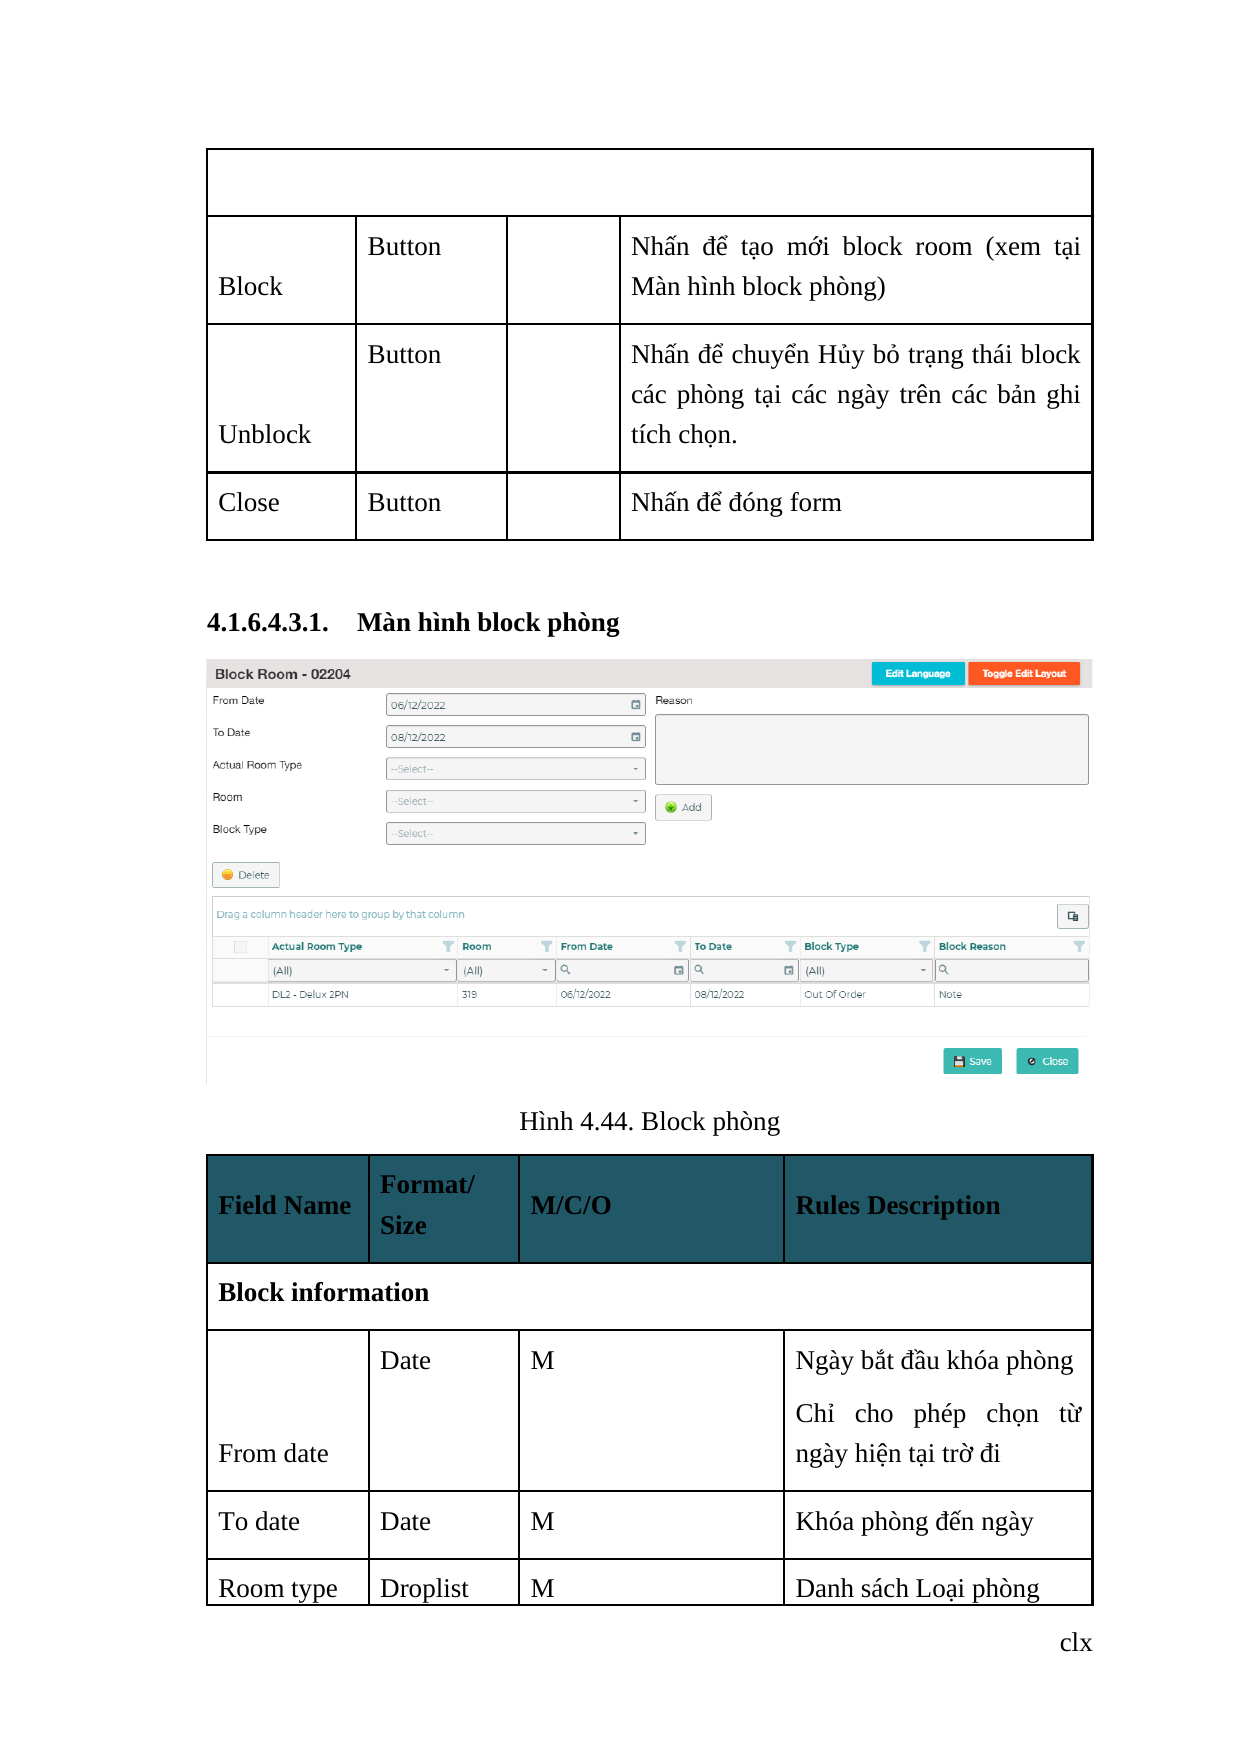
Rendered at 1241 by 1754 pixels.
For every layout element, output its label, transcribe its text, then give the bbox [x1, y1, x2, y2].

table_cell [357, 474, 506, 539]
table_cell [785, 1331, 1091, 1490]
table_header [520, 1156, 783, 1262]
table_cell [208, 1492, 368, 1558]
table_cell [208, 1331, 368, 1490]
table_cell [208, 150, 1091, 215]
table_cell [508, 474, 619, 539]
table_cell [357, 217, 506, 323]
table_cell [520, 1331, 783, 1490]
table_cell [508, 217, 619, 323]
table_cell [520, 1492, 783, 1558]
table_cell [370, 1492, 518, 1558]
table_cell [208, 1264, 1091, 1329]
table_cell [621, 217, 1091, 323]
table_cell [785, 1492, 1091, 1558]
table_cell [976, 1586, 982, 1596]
subtitle Màn hình block phòng [207, 606, 1092, 638]
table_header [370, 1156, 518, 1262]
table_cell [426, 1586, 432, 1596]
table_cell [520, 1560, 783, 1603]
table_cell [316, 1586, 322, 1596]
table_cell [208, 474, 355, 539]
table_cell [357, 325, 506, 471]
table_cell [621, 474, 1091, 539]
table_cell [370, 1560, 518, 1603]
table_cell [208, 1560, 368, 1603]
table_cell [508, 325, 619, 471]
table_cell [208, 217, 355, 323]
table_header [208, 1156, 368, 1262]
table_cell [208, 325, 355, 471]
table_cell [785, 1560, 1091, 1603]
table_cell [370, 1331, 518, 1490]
picture [206, 659, 1093, 1084]
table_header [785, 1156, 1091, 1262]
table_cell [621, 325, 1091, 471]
